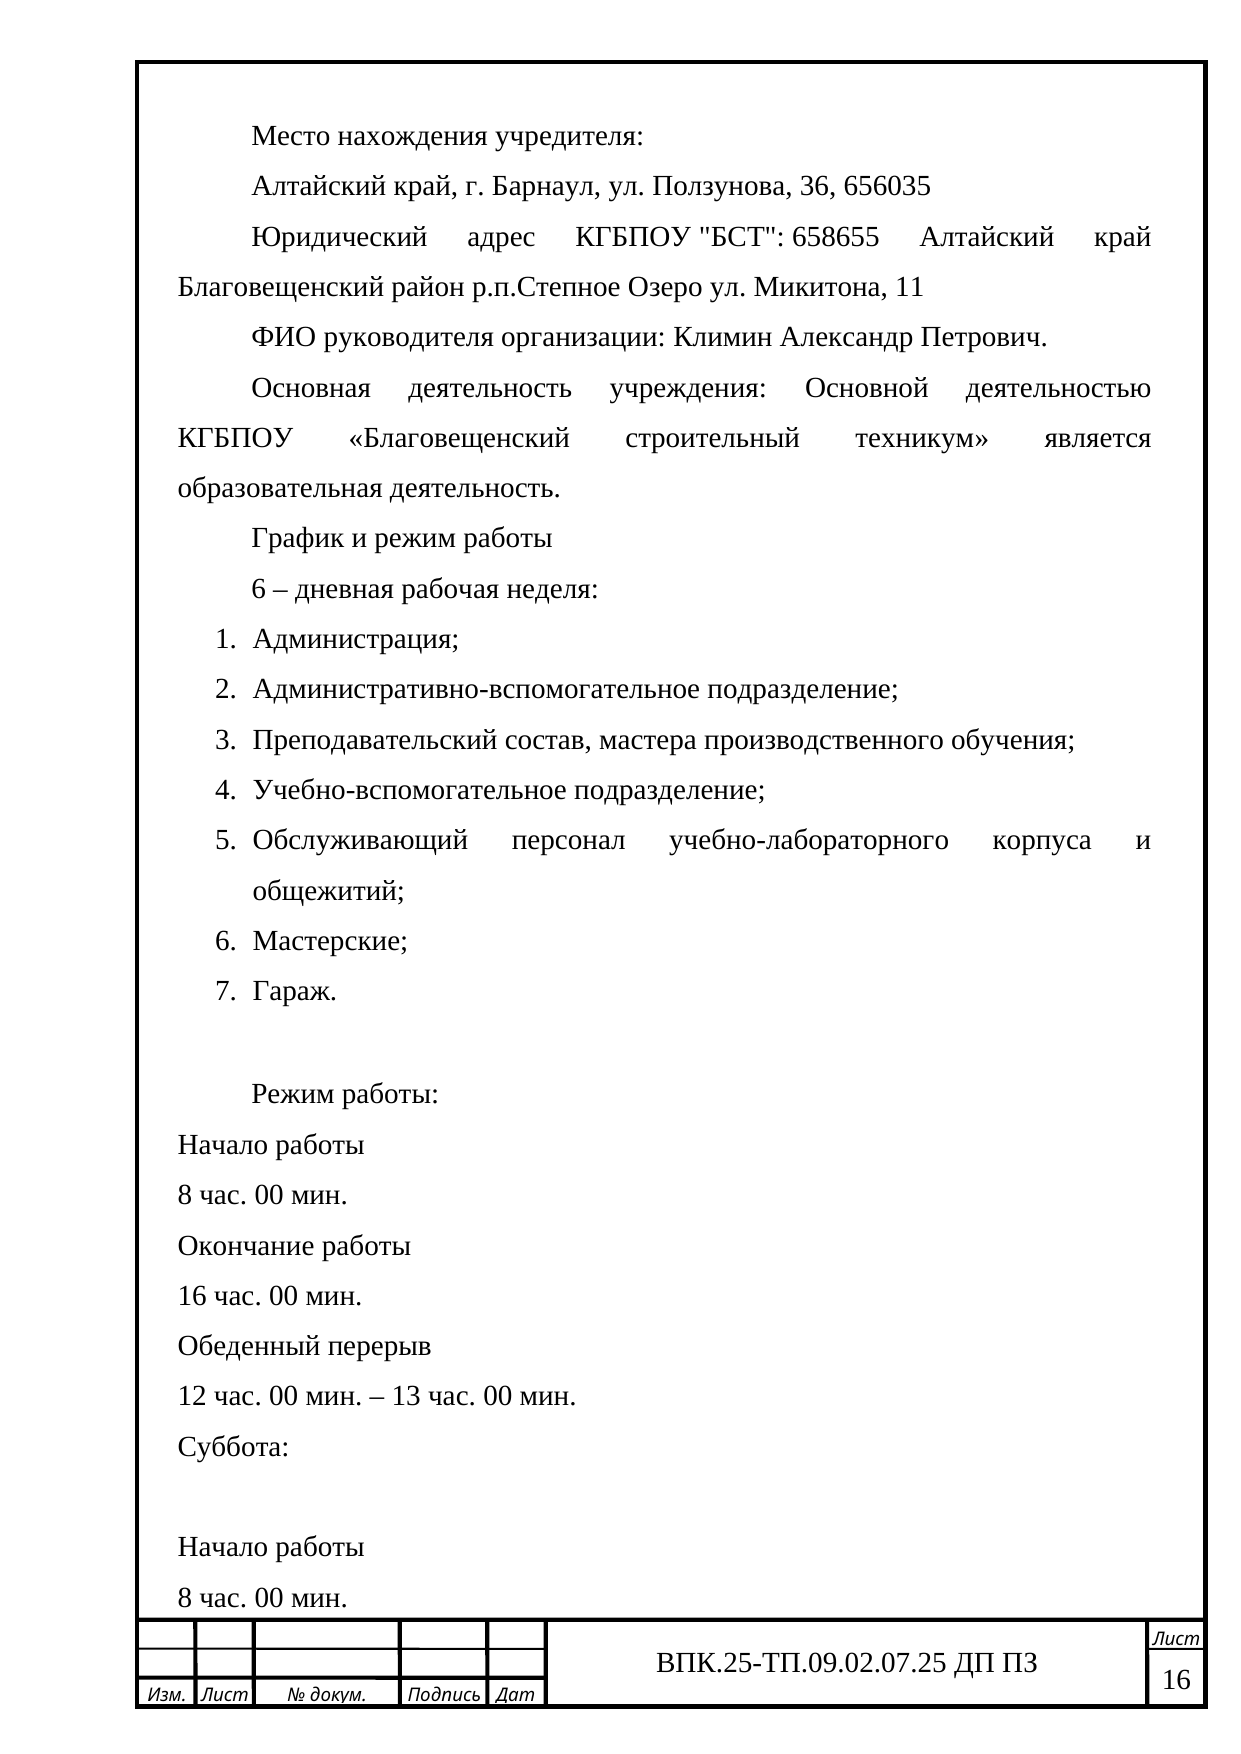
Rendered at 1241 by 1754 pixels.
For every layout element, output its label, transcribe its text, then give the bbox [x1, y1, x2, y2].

text Юридический адрес КГБПОУ "БСТ": 658655 Алтайский край Благовещенский район р.п.Степное Озеро ул. Микитона, 11 [177, 219, 1152, 303]
text Место нахождения учредителя: [177, 118, 1152, 152]
text График и режим работы [177, 521, 1152, 554]
text 6 – дневная рабочая неделя: [177, 571, 1152, 604]
list Мастерские; [215, 923, 1152, 957]
list Административно-вспомогательное подразделение; [215, 672, 1152, 705]
text Режим работы: [177, 1077, 1152, 1110]
list Гараж. [215, 973, 1152, 1007]
list Преподавательский состав, мастера производственного обучения; [215, 722, 1152, 755]
list Учебно-вспомогательное подразделение; [215, 772, 1152, 806]
text Основная деятельность учреждения: Основной деятельностью КГБПОУ «Благовещенский строительный техникум» является образовательная деятельность. [177, 370, 1152, 504]
list Администрация; [215, 621, 1152, 655]
text Алтайский край, г. Барнаул, ул. Ползунова, 36, 656035 [177, 168, 1152, 202]
text ФИО руководителя организации: Климин Александр Петрович. [177, 319, 1152, 353]
list Обслуживающий персонал учебно-лабораторного корпуса и общежитий; [215, 822, 1152, 906]
